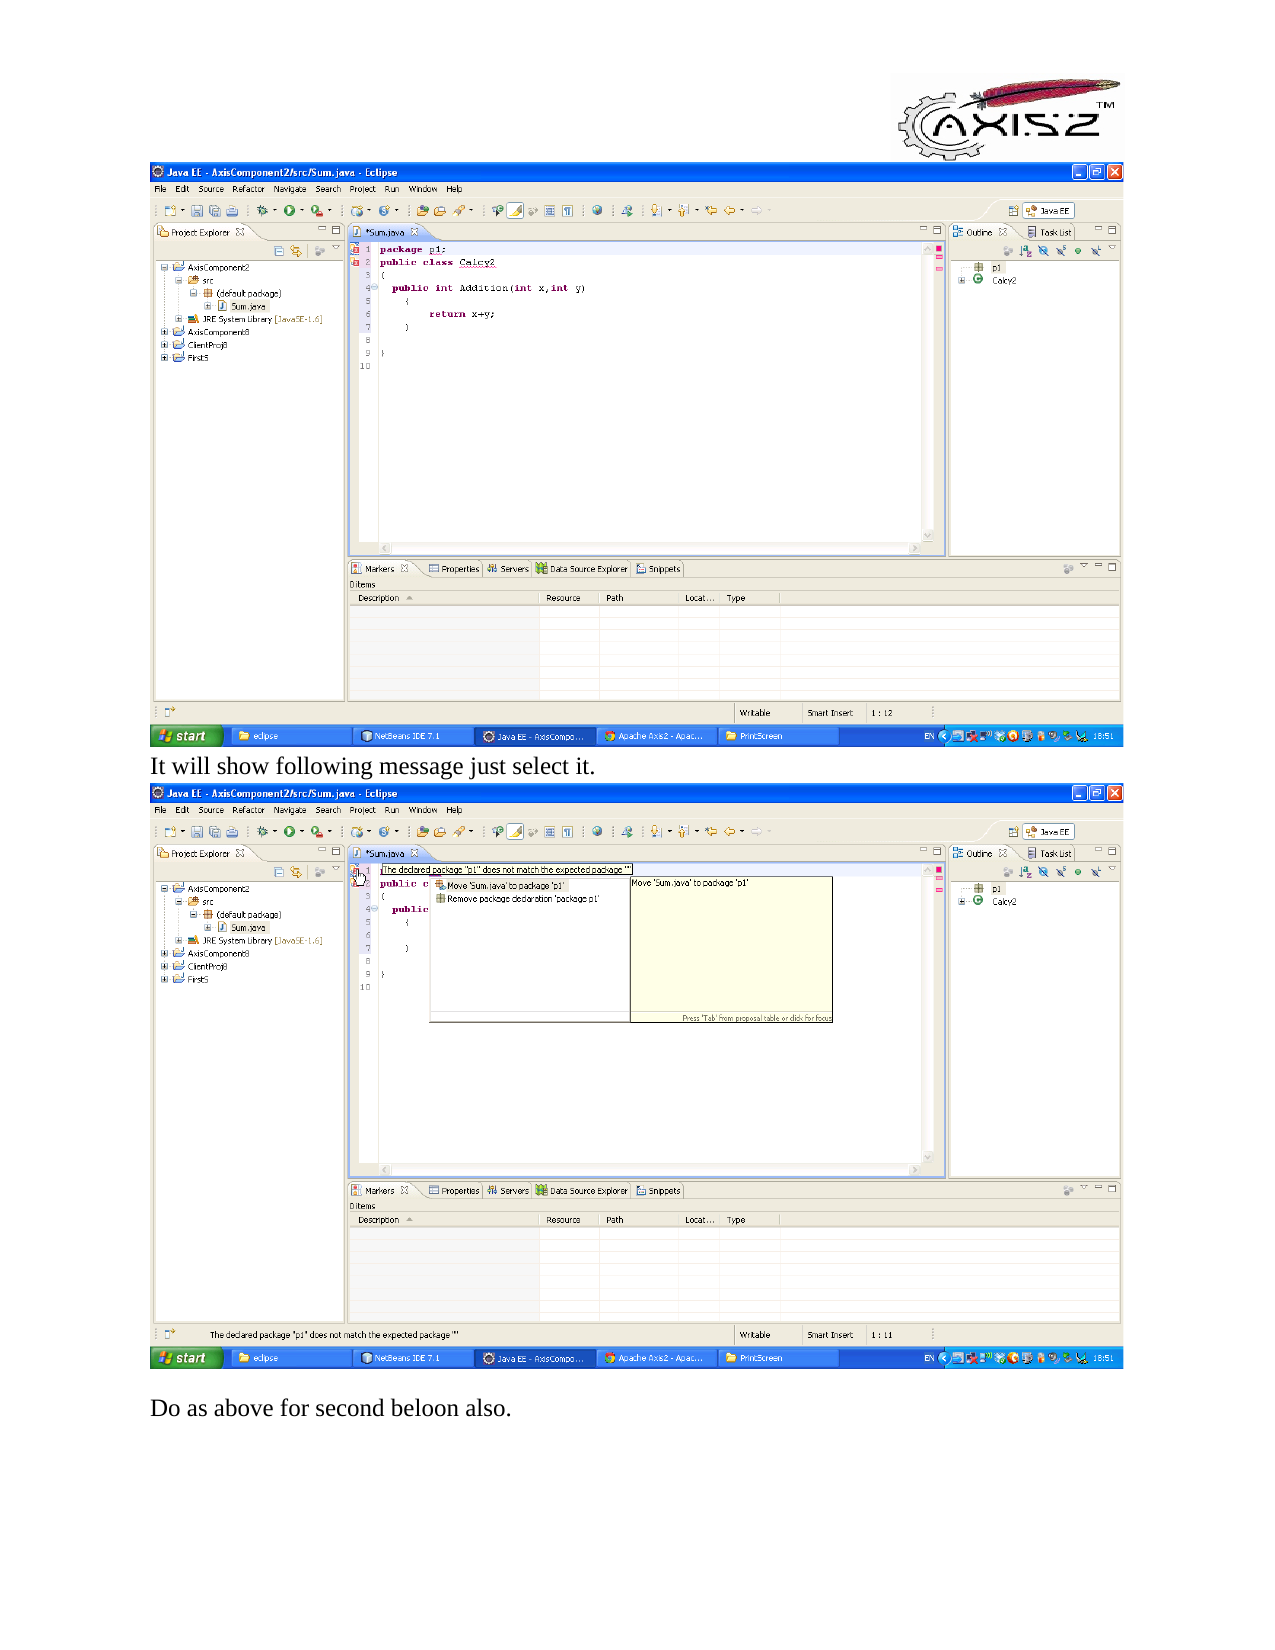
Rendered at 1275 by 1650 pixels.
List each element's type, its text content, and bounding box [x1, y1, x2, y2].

picture [150, 73, 1125, 747]
picture [150, 783, 1124, 1369]
text Do as above for second beloon also. [150, 1393, 1125, 1422]
